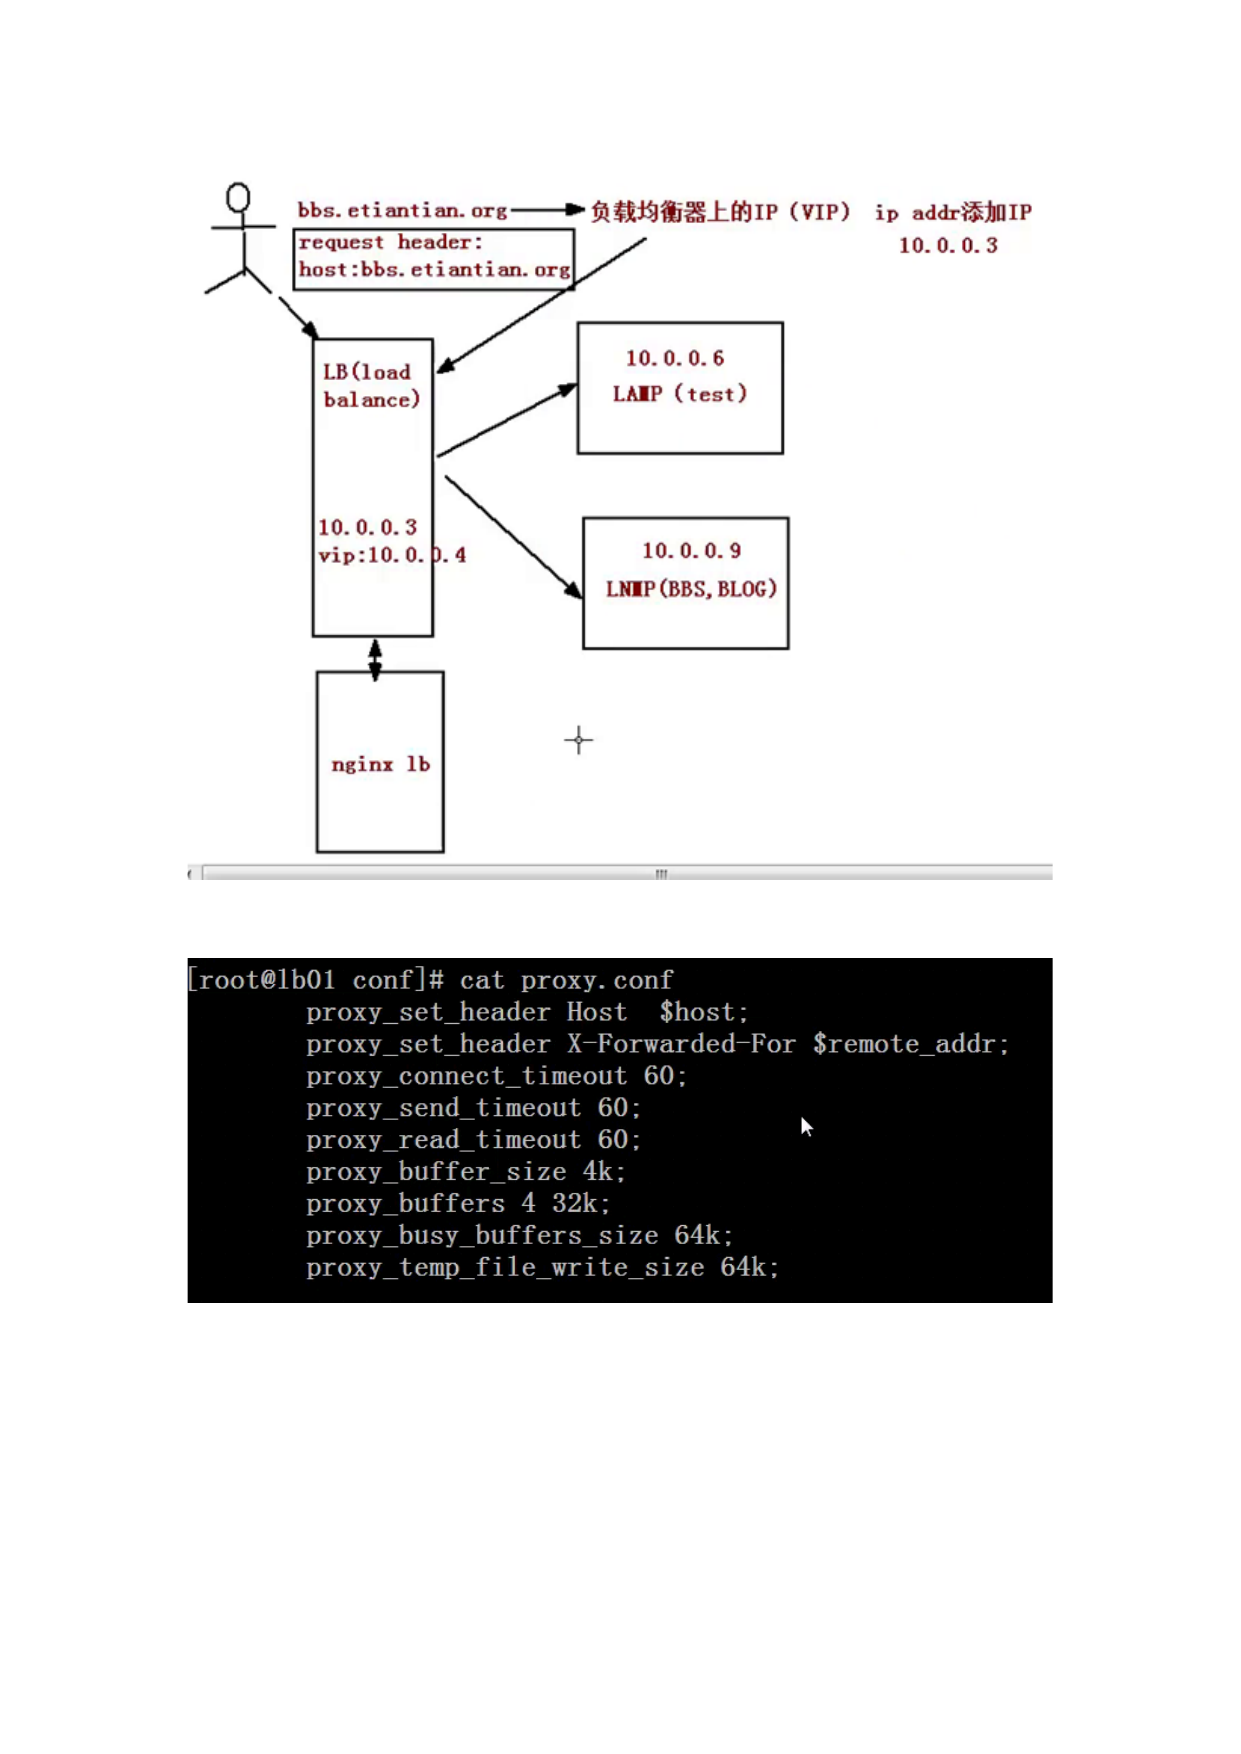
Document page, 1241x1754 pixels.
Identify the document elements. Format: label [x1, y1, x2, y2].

picture [187, 162, 1053, 880]
picture [187, 958, 1053, 1303]
